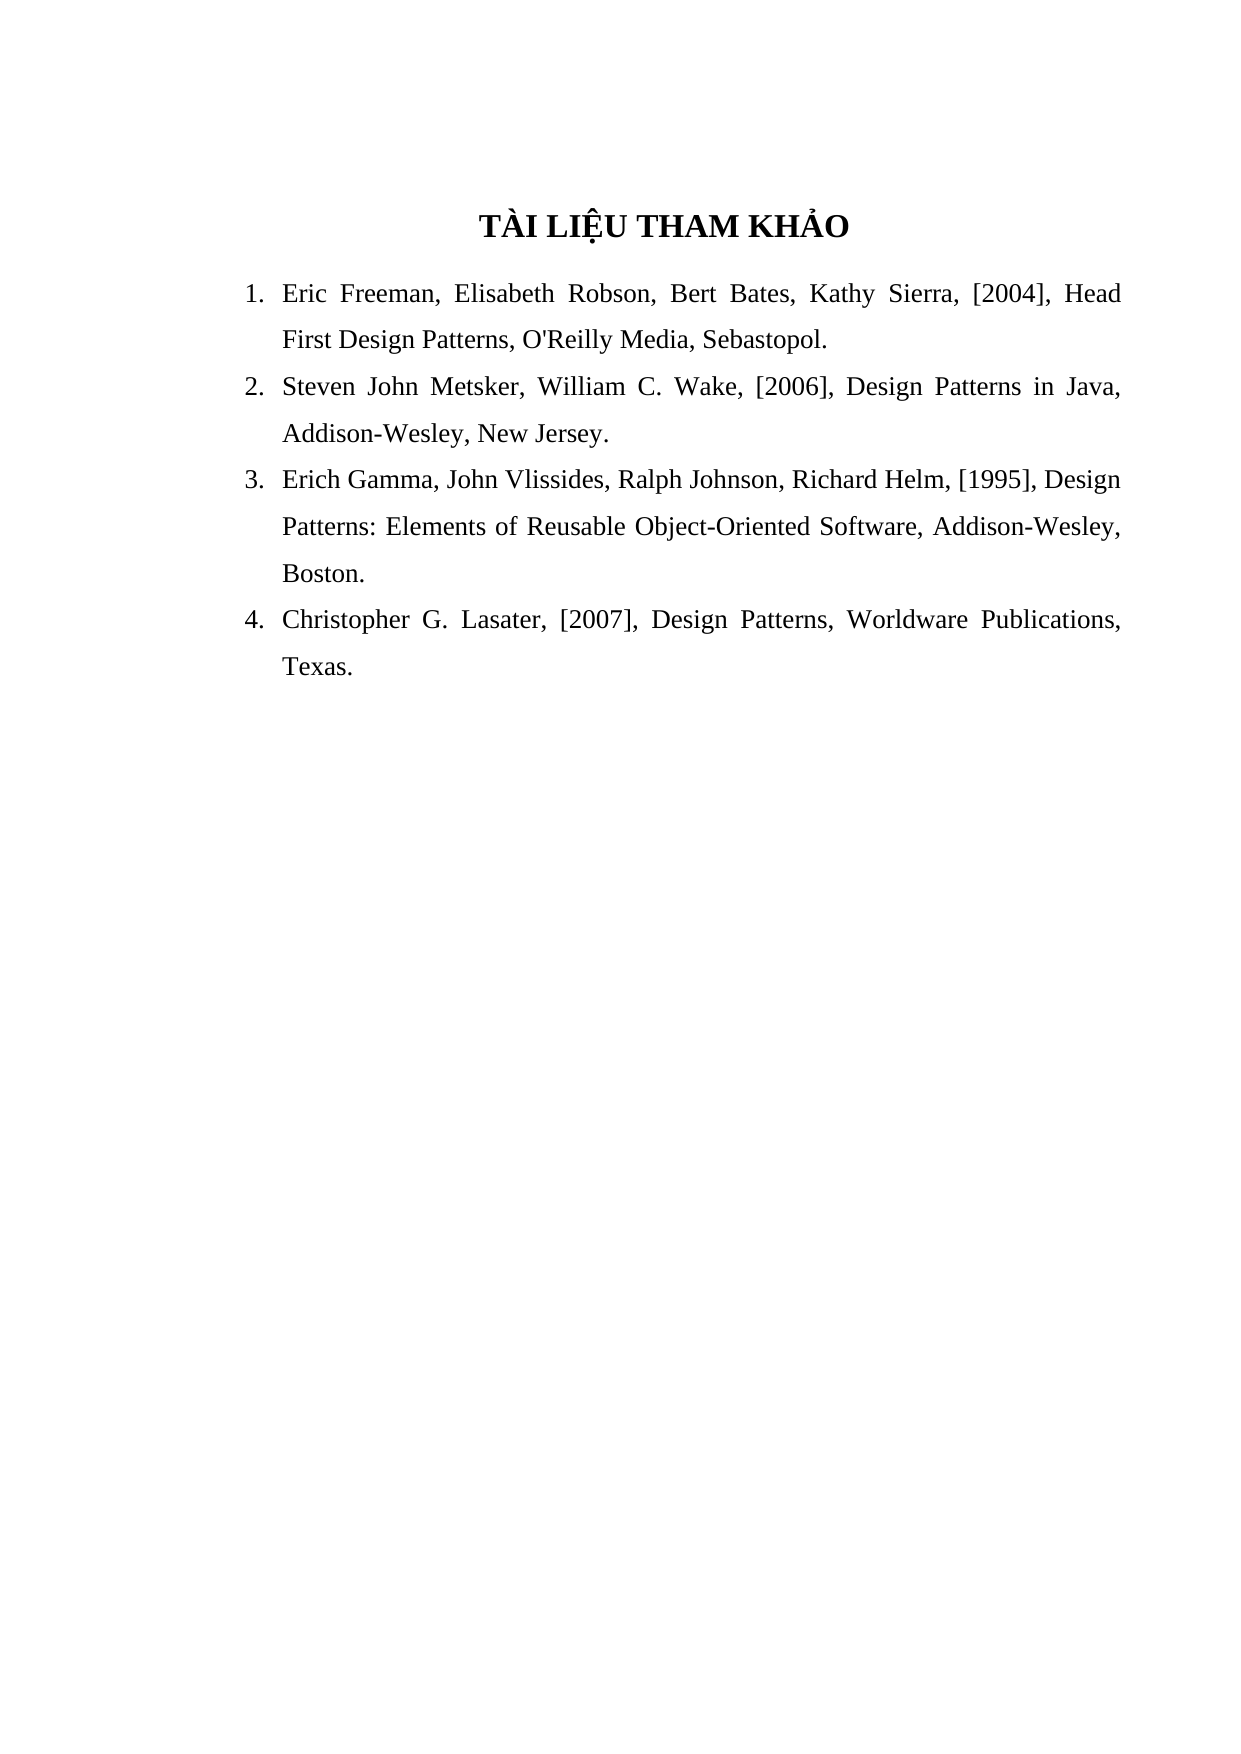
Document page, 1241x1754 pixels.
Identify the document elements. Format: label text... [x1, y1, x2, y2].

list Christopher G. Lasater, [2007], Design Patterns, Worldware Publications, Texas. [244, 603, 1122, 681]
list Steven John Metsker, William C. Wake, [2006], Design Patterns in Java, Addison-Wesley, New Jersey. [244, 370, 1122, 448]
subtitle TÀI LIỆU THAM KHẢO [207, 207, 1122, 245]
list Eric Freeman, Elisabeth Robson, Bert Bates, Kathy Sierra, [2004], Head First Design Patterns, O'Reilly Media, Sebastopol. [244, 277, 1122, 354]
list Erich Gamma, John Vlissides, Ralph Johnson, Richard Helm, [1995], Design Patterns: Elements of Reusable Object-Oriented Software, Addison-Wesley, Boston. [244, 463, 1122, 588]
